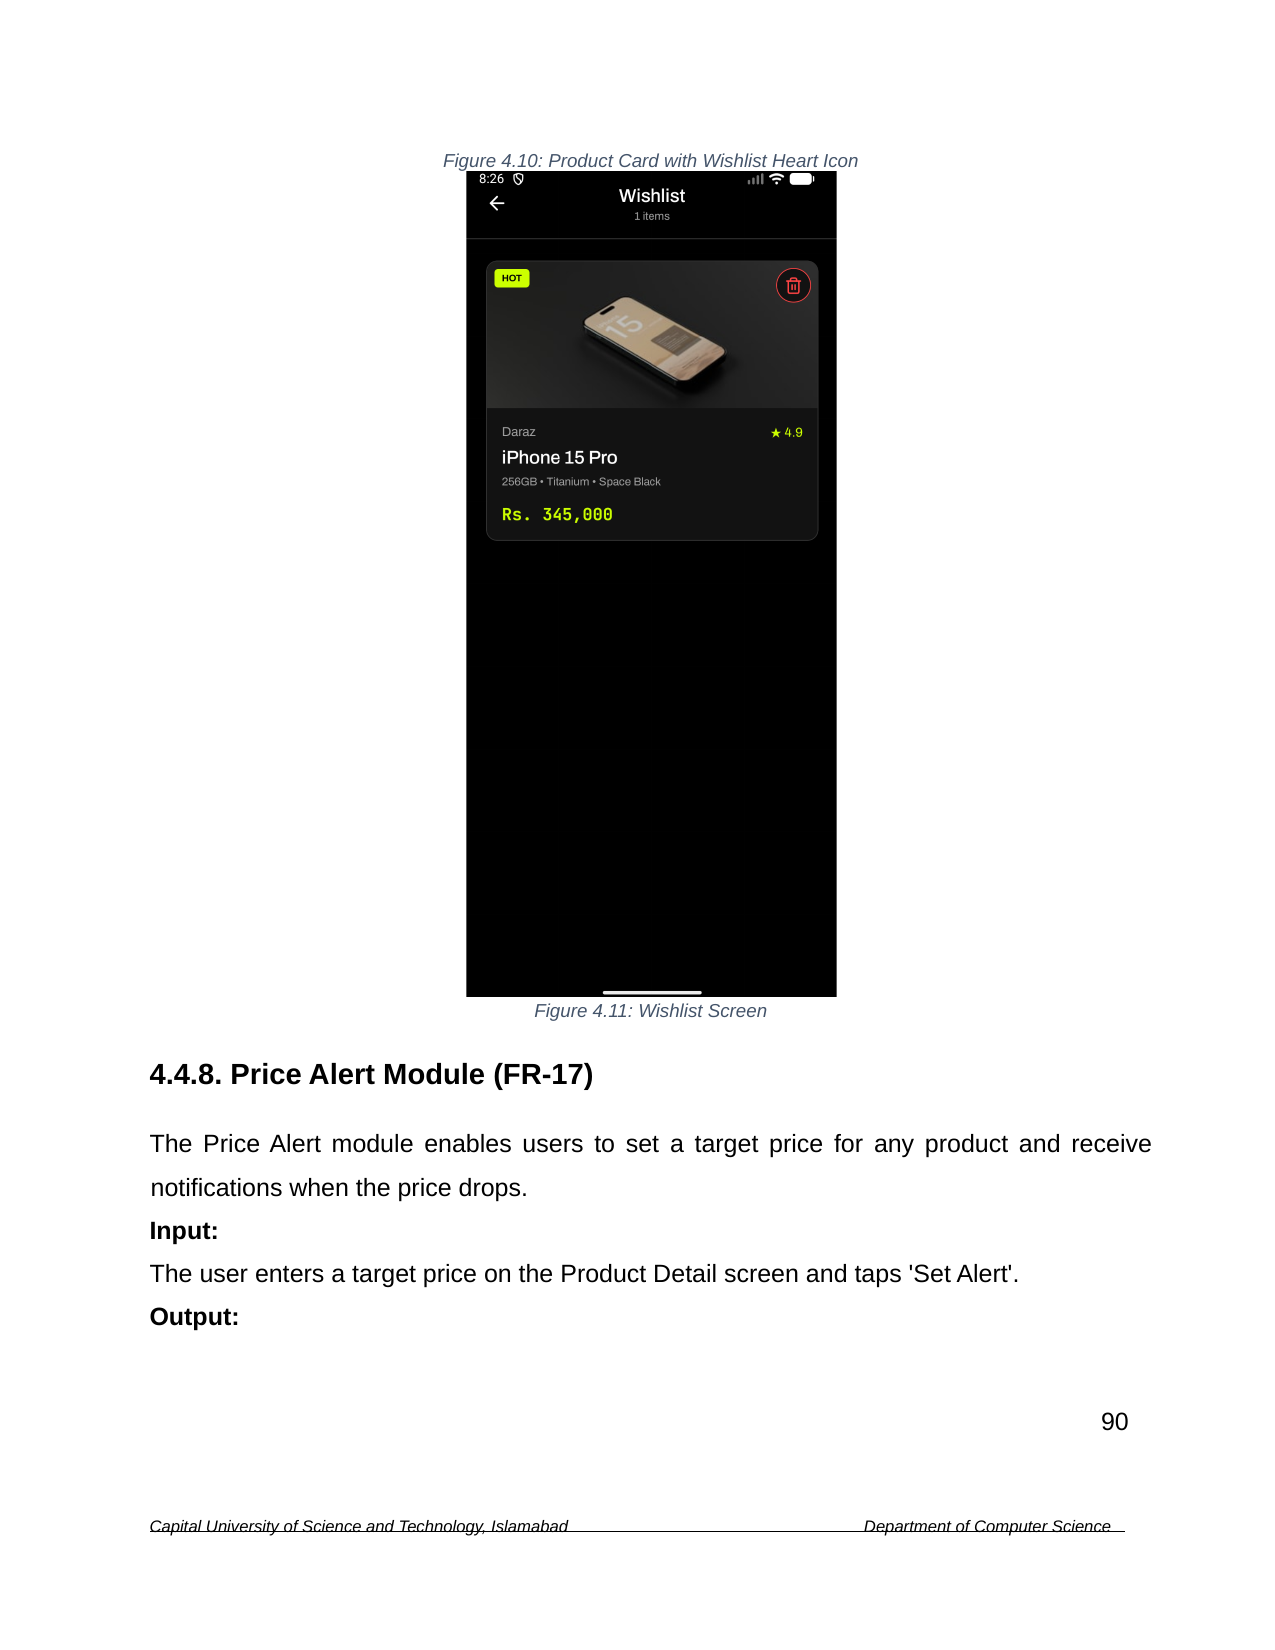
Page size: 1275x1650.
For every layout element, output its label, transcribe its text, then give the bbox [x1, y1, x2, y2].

subtitle 4.4.8. Price Alert Module (FR-17) [149, 1057, 1154, 1091]
text Input: [149, 1216, 1154, 1244]
text The Price Alert module enables users to set a target price for any product and receive notifications when the price drops. [149, 1129, 1154, 1201]
text Figure 4.10: Product Card with Wishlist Heart Icon [149, 150, 1154, 172]
text Output: [149, 1302, 1154, 1331]
picture [466, 171, 837, 997]
text The user enters a target price on the Product Detail screen and taps 'Set Alert'. [149, 1259, 1154, 1288]
text Figure 4.11: Wishlist Screen [149, 1000, 1154, 1021]
